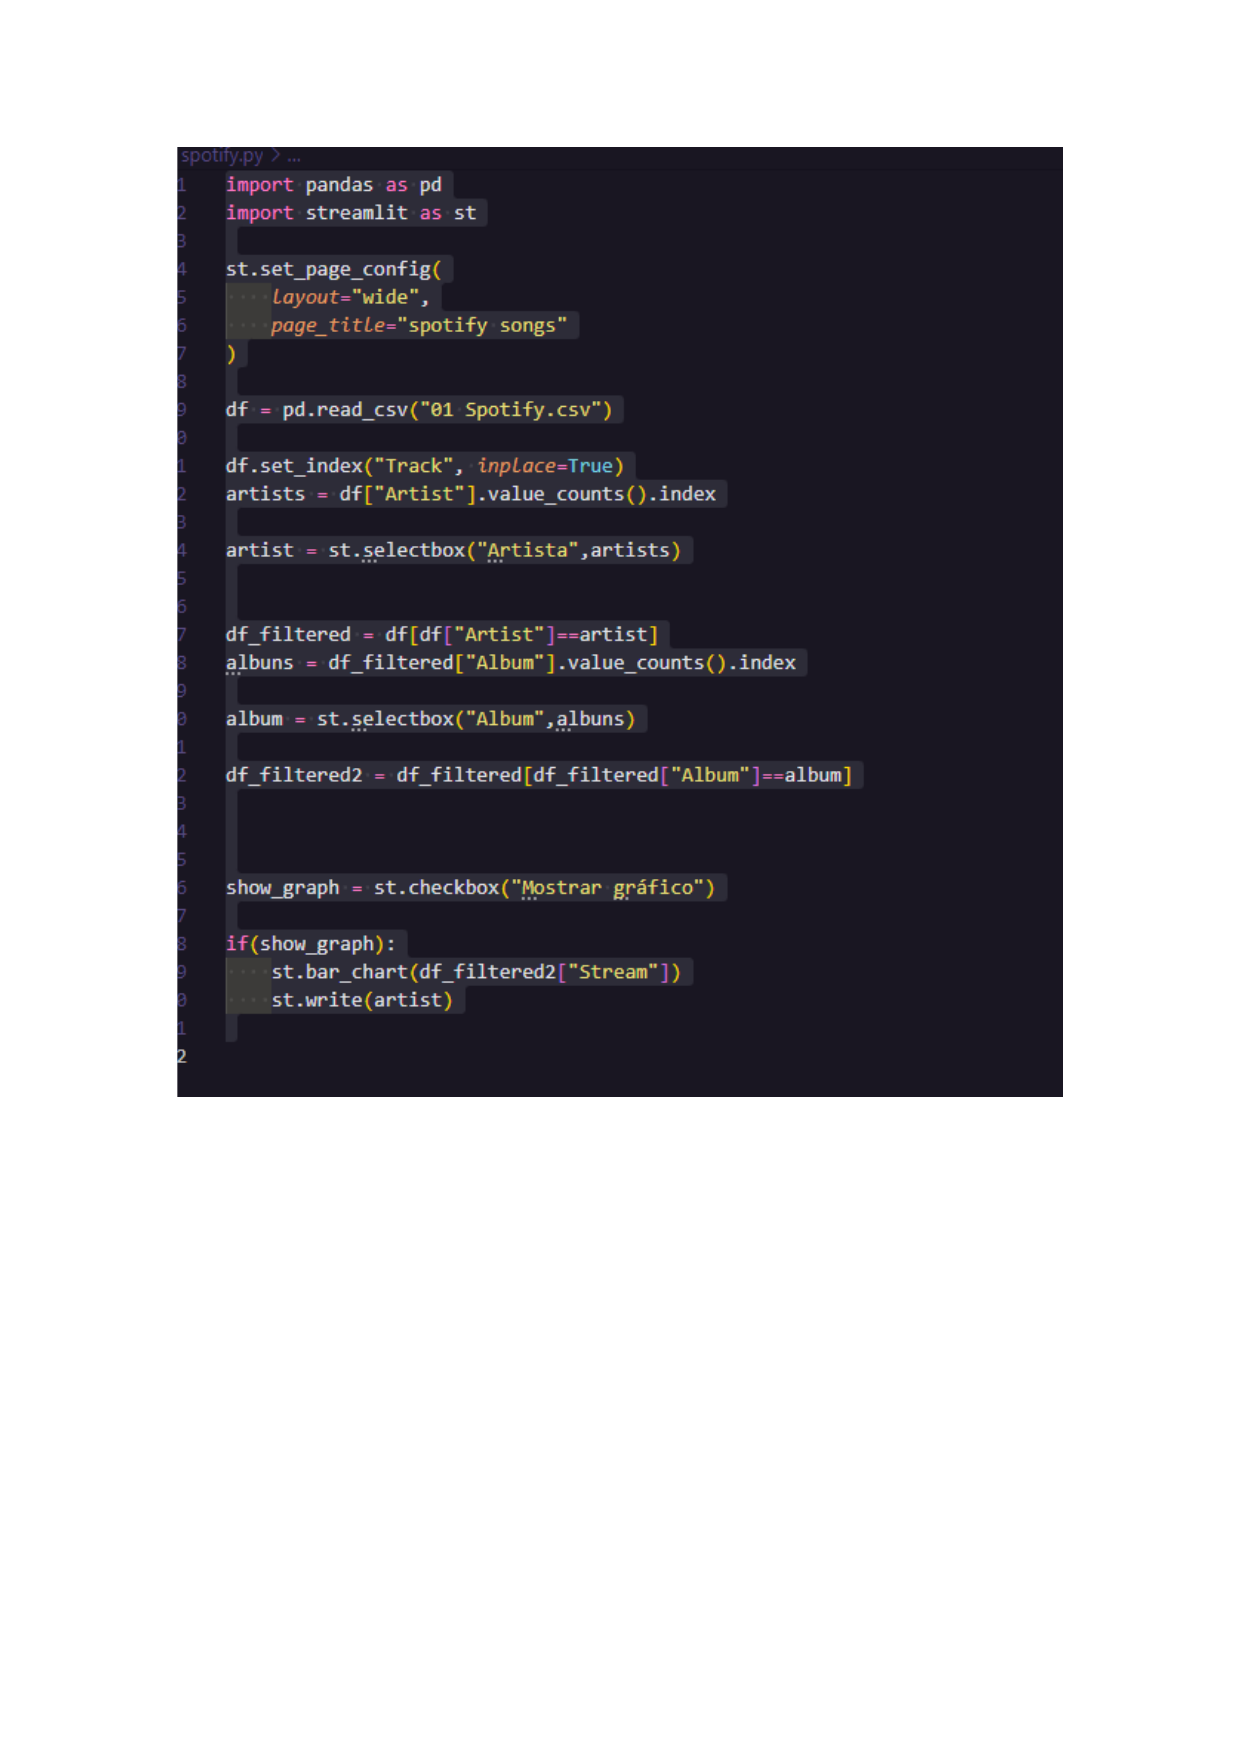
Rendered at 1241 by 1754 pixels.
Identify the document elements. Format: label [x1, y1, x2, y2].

picture [177, 147, 1063, 1097]
